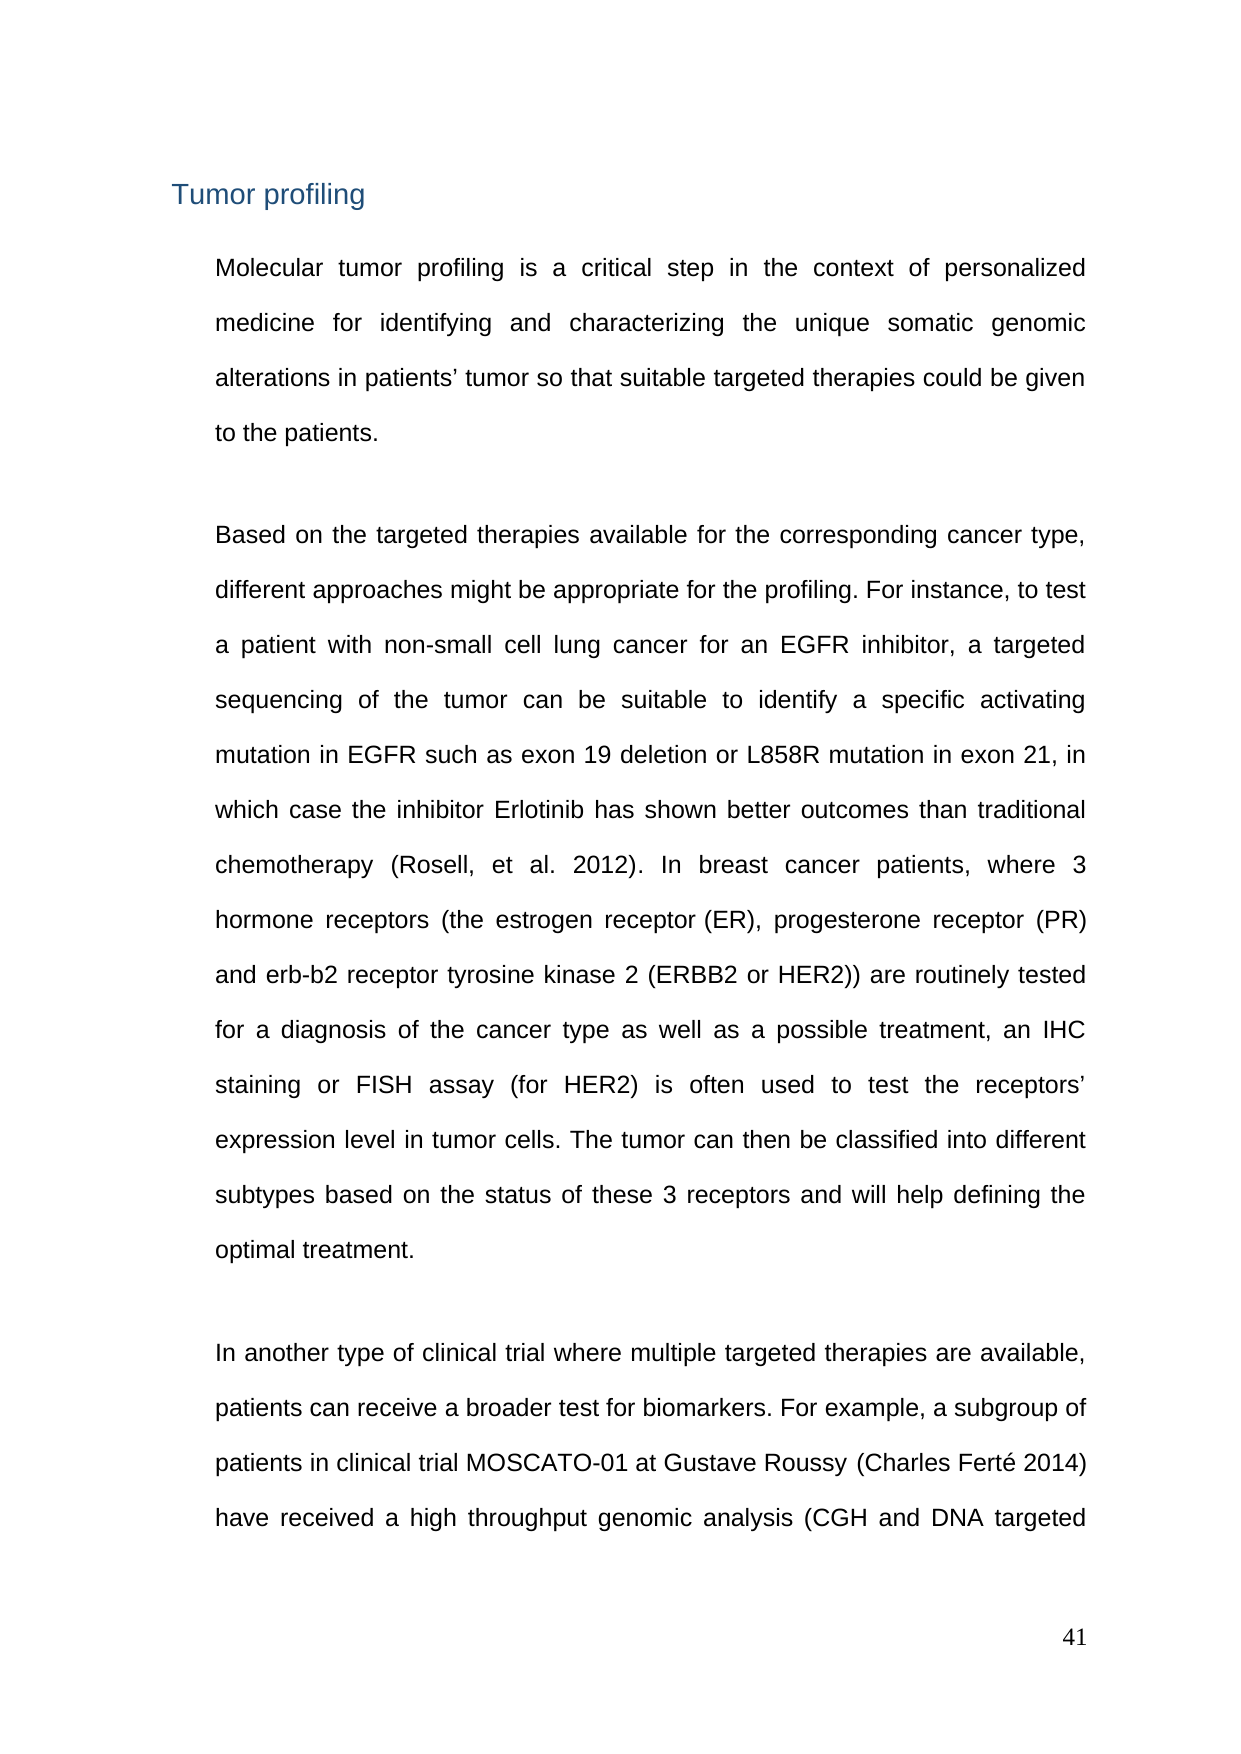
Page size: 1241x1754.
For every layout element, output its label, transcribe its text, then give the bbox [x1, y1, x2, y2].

list Molecular tumor profiling is a critical step in the context of personalized medicine for identifying and characterizing the unique somatic genomic alterations in patients’ tumor so that suitable targeted therapies could be given to the patients. [215, 245, 1087, 454]
list Based on the targeted therapies available for the corresponding cancer type, different approaches might be appropriate for the profiling. For instance, to test a patient with non-small cell lung cancer for an EGFR inhibitor, a targeted sequencing of the tumor can be suitable to identify a specific activating mutation in EGFR such as exon 19 deletion or L858R mutation in exon 21, in which case the inhibitor Erlotinib has shown better outcomes than traditional chemotherapy (Rosell, et al. 2012). In breast cancer patients, where 3 hormone receptors (the estrogen receptor (ER), progesterone receptor (PR) and erb-b2 receptor tyrosine kinase 2 (ERBB2 or HER2)) are routinely tested for a diagnosis of the cancer type as well as a possible treatment, an IHC staining or FISH assay (for HER2) is often used to test the receptors’ expression level in tumor cells. The tumor can then be classified into different subtypes based on the status of these 3 receptors and will help defining the optimal treatment. [215, 513, 1087, 1272]
subtitle Tumor profiling [171, 172, 1087, 216]
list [215, 1330, 1087, 1539]
